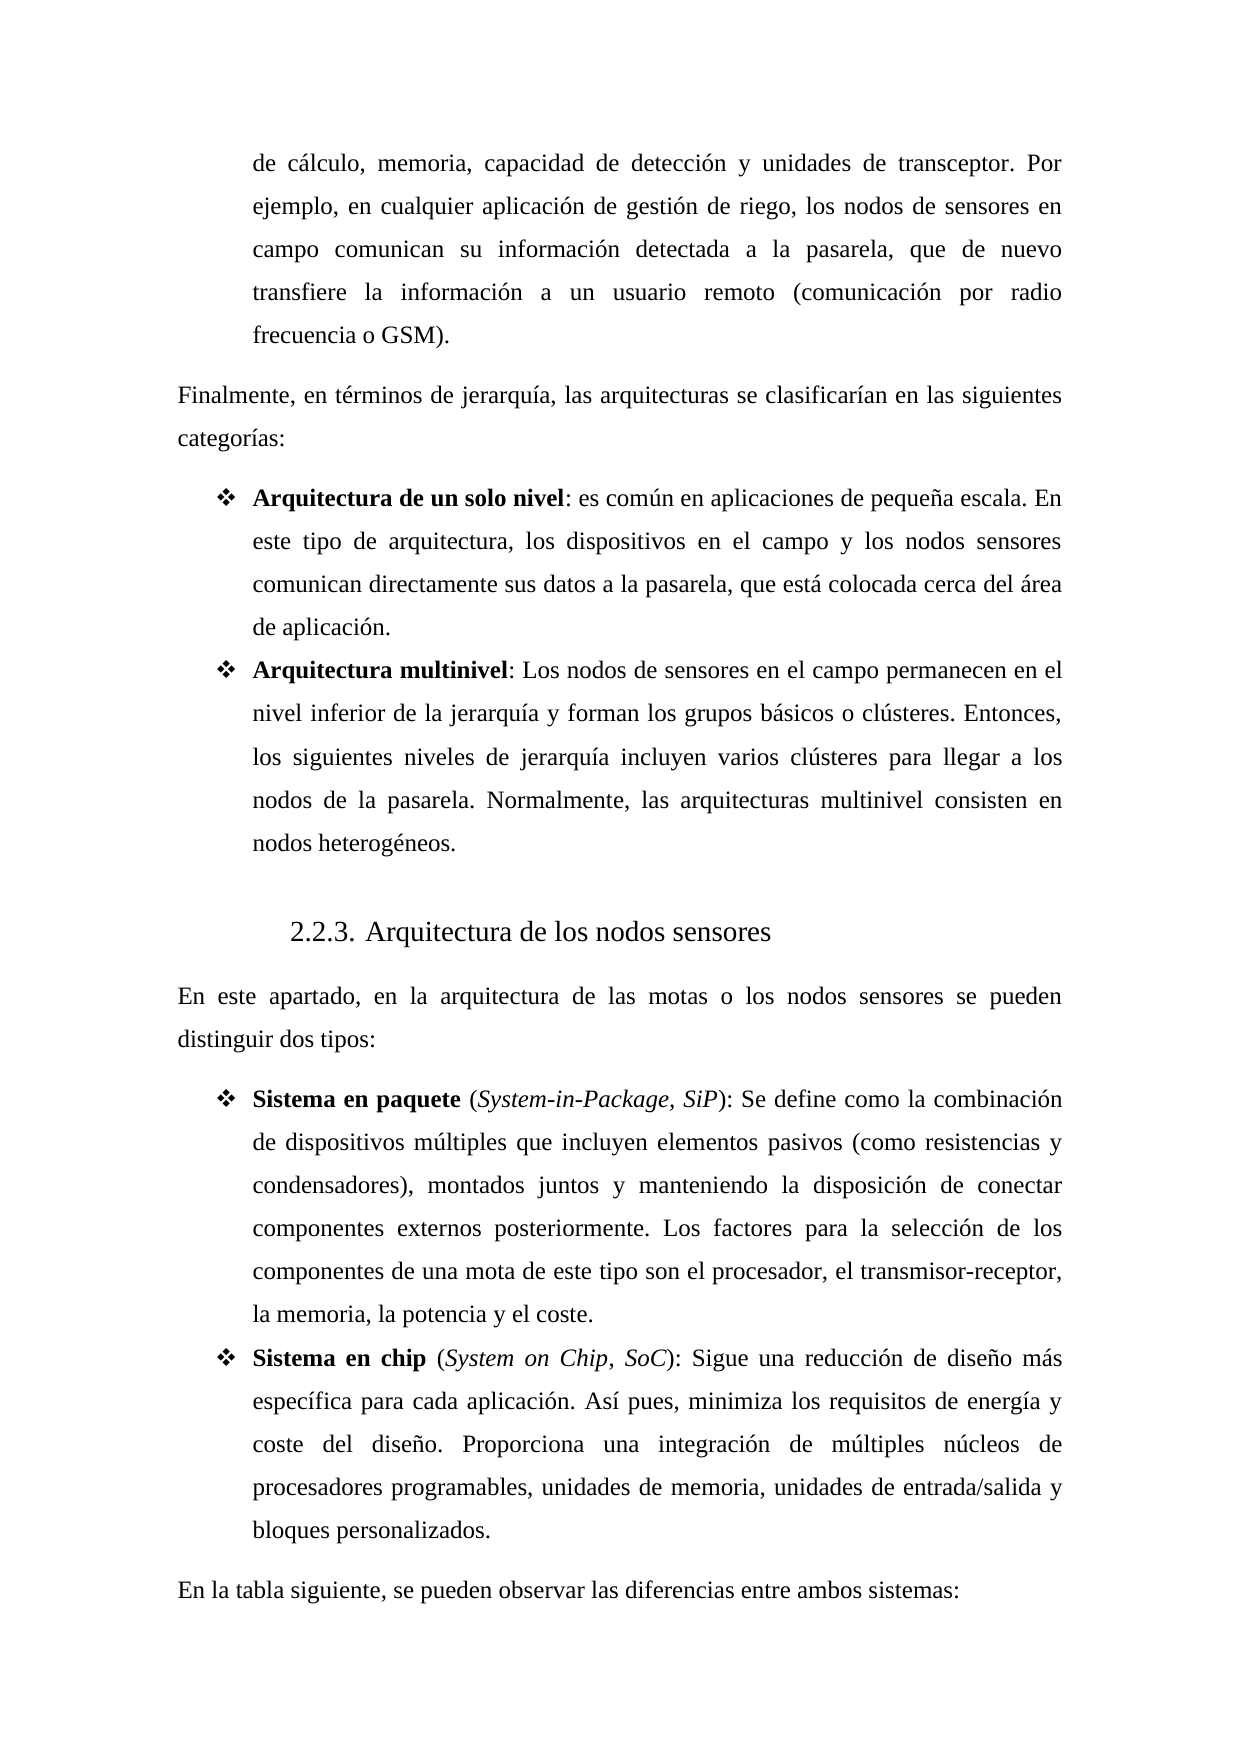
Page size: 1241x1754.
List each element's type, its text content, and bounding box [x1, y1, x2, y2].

text En este apartado, en la arquitectura de las motas o los nodos sensores se pueden distinguir dos tipos: [177, 981, 1063, 1053]
list Sistema en paquete (System-in-Package, SiP): Se define como la combinación de dispositivos múltiples que incluyen elementos pasivos (como resistencias y condensadores), montados juntos y manteniendo la disposición de conectar componentes externos posteriormente. Los factores para la selección de los componentes de una mota de este tipo son el procesador, el transmisor-receptor, la memoria, la potencia y el coste. [215, 1084, 1063, 1328]
text En la tabla siguiente, se pueden observar las diferencias entre ambos sistemas: [177, 1575, 1063, 1604]
list Arquitectura de los nodos sensores [290, 914, 1063, 948]
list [215, 148, 1063, 349]
list Arquitectura de un solo nivel: es común en aplicaciones de pequeña escala. En este tipo de arquitectura, los dispositivos en el campo y los nodos sensores comunican directamente sus datos a la pasarela, que está colocada cerca del área de aplicación. [215, 483, 1063, 641]
text Finalmente, en términos de jerarquía, las arquitecturas se clasificarían en las siguientes categorías: [177, 380, 1063, 452]
list Arquitectura multinivel: Los nodos de sensores en el campo permanecen en el nivel inferior de la jerarquía y forman los grupos básicos o clústeres. Entonces, los siguientes niveles de jerarquía incluyen varios clústeres para llegar a los nodos de la pasarela. Normalmente, las arquitecturas multinivel consisten en nodos heterogéneos. [215, 655, 1063, 857]
list Sistema en chip (System on Chip, SoC): Sigue una reducción de diseño más específica para cada aplicación. Así pues, minimiza los requisitos de energía y coste del diseño. Proporciona una integración de múltiples núcleos de procesadores programables, unidades de memoria, unidades de entrada/salida y bloques personalizados. [215, 1343, 1063, 1544]
